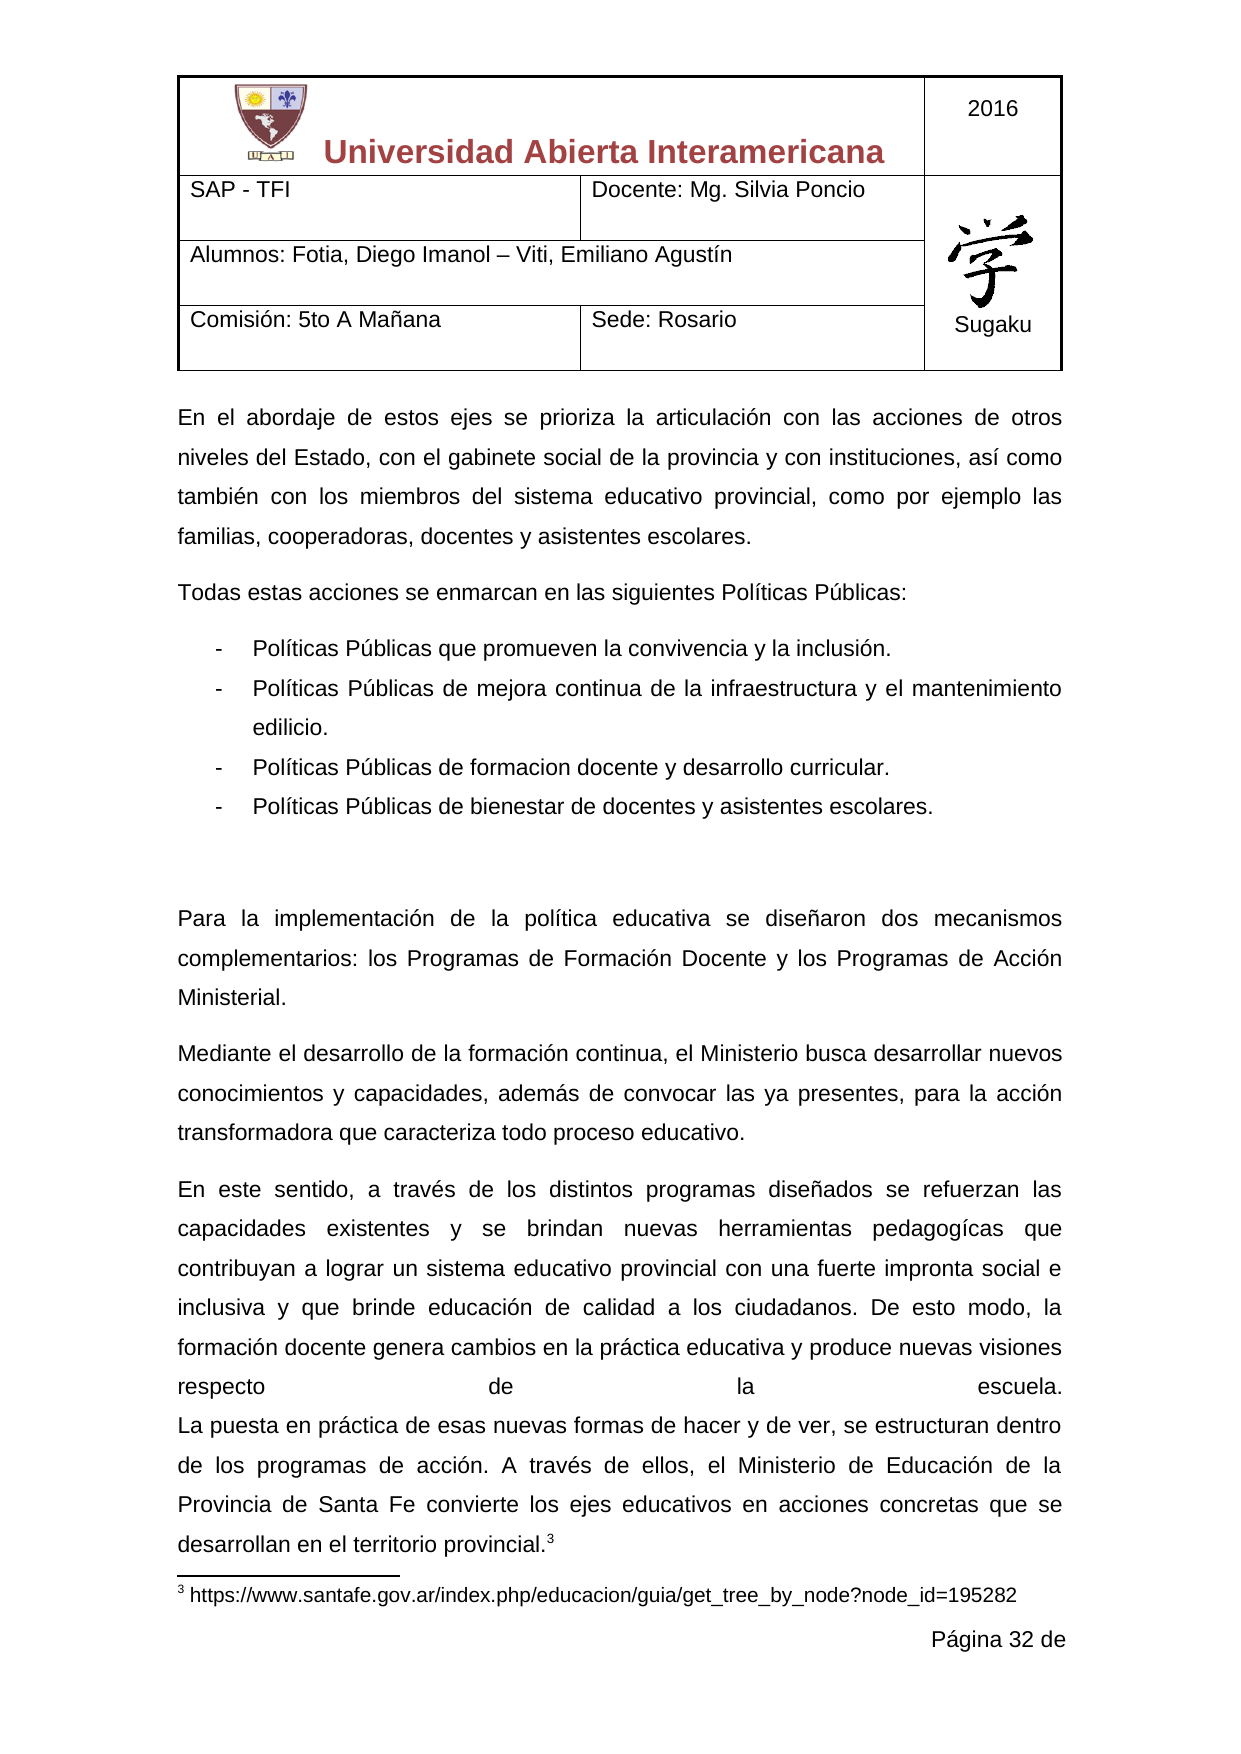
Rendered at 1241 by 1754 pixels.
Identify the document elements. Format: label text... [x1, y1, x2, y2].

text En el abordaje de estos ejes se prioriza la articulación con las acciones de otros niveles del Estado, con el gabinete social de la provincia y con instituciones, así como también con los miembros del sistema educativo provincial, como por ejemplo las familias, cooperadoras, docentes y asistentes escolares. [177, 404, 1063, 549]
list Políticas Públicas que promueven la convivencia y la inclusión. [215, 635, 1063, 661]
text Para la implementación de la política educativa se diseñaron dos mecanismos complementarios: los Programas de Formación Docente y los Programas de Acción Ministerial. [177, 905, 1063, 1011]
list Políticas Públicas de formacion docente y desarrollo curricular. [215, 753, 1063, 780]
text En este sentido, a través de los distintos programas diseñados se refuerzan las capacidades existentes y se brindan nuevas herramientas pedagogícas que contribuyan a lograr un sistema educativo provincial con una fuerte impronta social e inclusiva y que brinde educación de calidad a los ciudadanos. De esto modo, la formación docente genera cambios en la práctica educativa y produce nuevas visiones respecto de la escuela. La puesta en práctica de esas nuevas formas de hacer y de ver, se estructuran dentro de los programas de acción. A través de ellos, el Ministerio de Educación de la Provincia de Santa Fe convierte los ejes educativos en acciones concretas que se desarrollan en el territorio provincial. [177, 1176, 1063, 1557]
text Todas estas acciones se enmarcan en las siguientes Políticas Públicas: [177, 579, 1063, 605]
list Políticas Públicas de mejora continua de la infraestructura y el mantenimiento edilicio. [215, 674, 1063, 740]
picture [942, 208, 1044, 311]
list Políticas Públicas de bienestar de docentes y asistentes escolares. [215, 793, 1063, 819]
picture [218, 78, 324, 164]
text Mediante el desarrollo de la formación continua, el Ministerio busca desarrollar nuevos conocimientos y capacidades, además de convocar las ya presentes, para la acción transformadora que caracteriza todo proceso educativo. [177, 1040, 1063, 1146]
